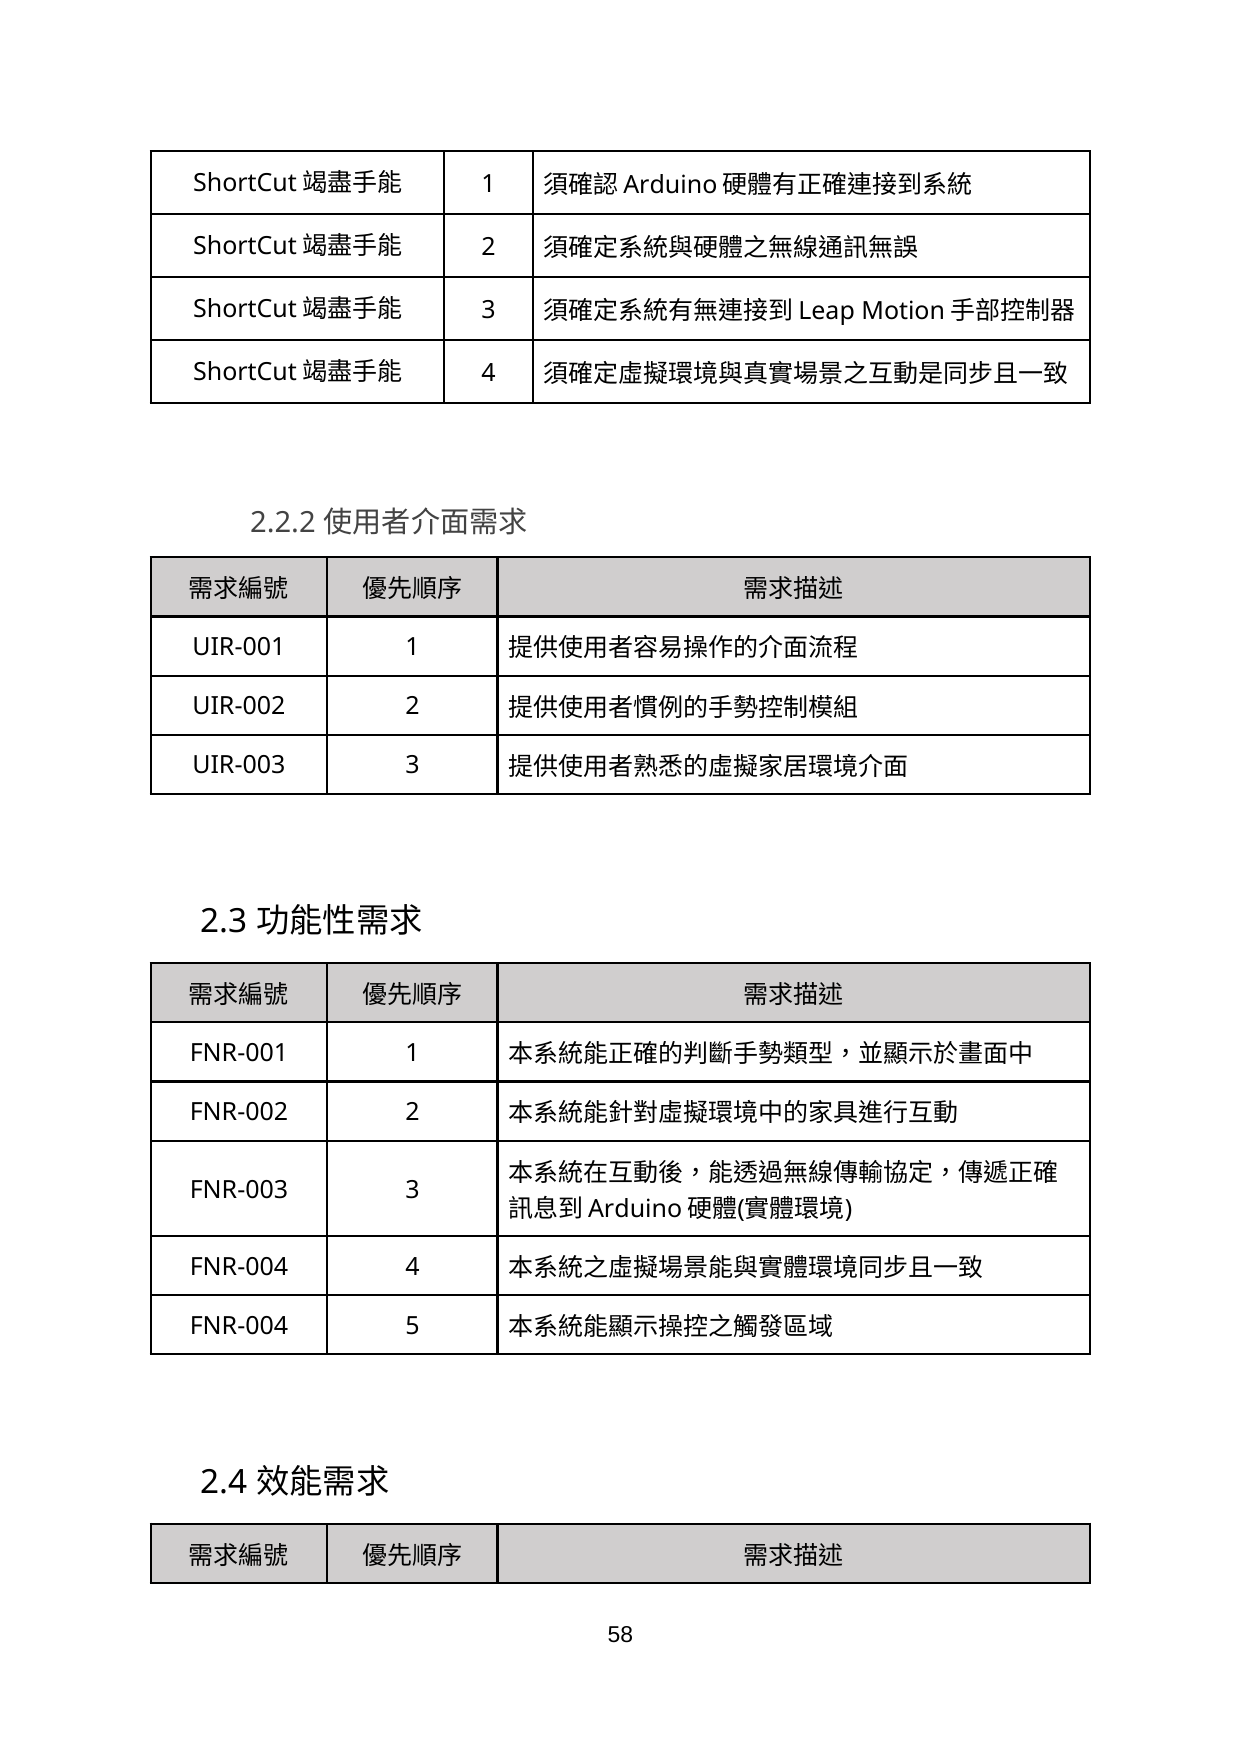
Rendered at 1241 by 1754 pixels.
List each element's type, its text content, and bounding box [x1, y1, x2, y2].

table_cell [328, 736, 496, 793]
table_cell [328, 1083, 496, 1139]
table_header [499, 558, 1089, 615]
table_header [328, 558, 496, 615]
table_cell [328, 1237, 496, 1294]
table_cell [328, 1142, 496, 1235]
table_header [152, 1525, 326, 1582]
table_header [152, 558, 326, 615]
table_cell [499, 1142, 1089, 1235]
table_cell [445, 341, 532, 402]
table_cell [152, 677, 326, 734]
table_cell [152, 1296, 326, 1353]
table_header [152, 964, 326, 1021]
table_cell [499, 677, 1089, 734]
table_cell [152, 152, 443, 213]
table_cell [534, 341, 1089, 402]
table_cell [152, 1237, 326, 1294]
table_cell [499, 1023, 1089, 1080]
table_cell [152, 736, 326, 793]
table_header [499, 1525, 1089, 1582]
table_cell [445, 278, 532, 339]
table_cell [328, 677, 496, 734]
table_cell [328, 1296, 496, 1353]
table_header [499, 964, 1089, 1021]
subtitle 2.4 效能需求 [150, 1454, 1090, 1503]
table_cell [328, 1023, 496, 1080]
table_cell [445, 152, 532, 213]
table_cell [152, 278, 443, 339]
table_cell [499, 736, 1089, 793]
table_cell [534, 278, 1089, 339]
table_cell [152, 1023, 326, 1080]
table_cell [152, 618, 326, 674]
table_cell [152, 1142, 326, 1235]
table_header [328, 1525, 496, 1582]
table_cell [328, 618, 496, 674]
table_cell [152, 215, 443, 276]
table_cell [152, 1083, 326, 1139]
subtitle 2.3 功能性需求 [150, 894, 1090, 942]
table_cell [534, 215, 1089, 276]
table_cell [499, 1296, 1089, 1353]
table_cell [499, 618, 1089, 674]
subtitle 2.2.2 使用者介面需求 [150, 499, 1090, 541]
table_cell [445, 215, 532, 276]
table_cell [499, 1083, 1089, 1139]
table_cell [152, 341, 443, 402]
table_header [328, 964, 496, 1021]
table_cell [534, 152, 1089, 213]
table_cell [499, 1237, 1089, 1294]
